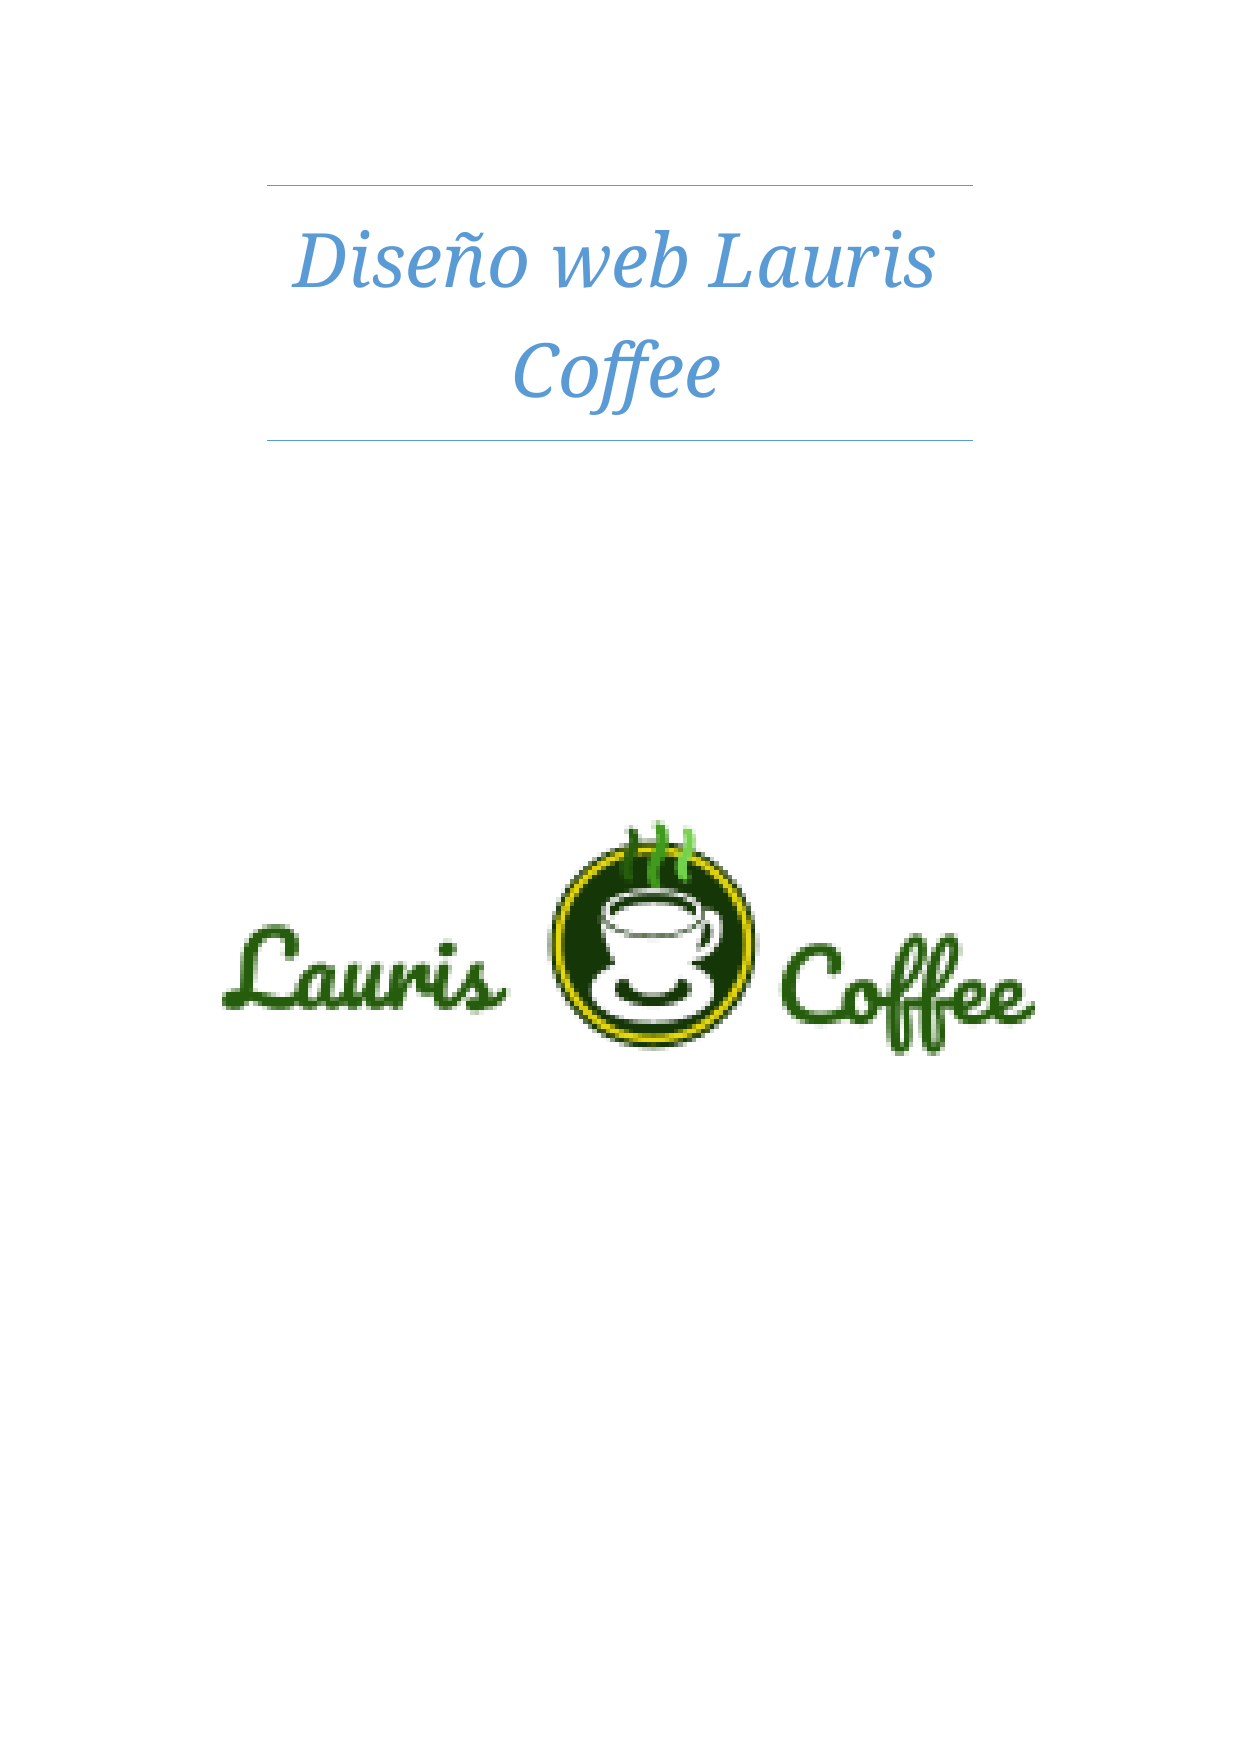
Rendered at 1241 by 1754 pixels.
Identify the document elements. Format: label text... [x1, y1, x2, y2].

text Diseño web Lauris Coffee [267, 186, 973, 440]
picture [177, 486, 1081, 1391]
